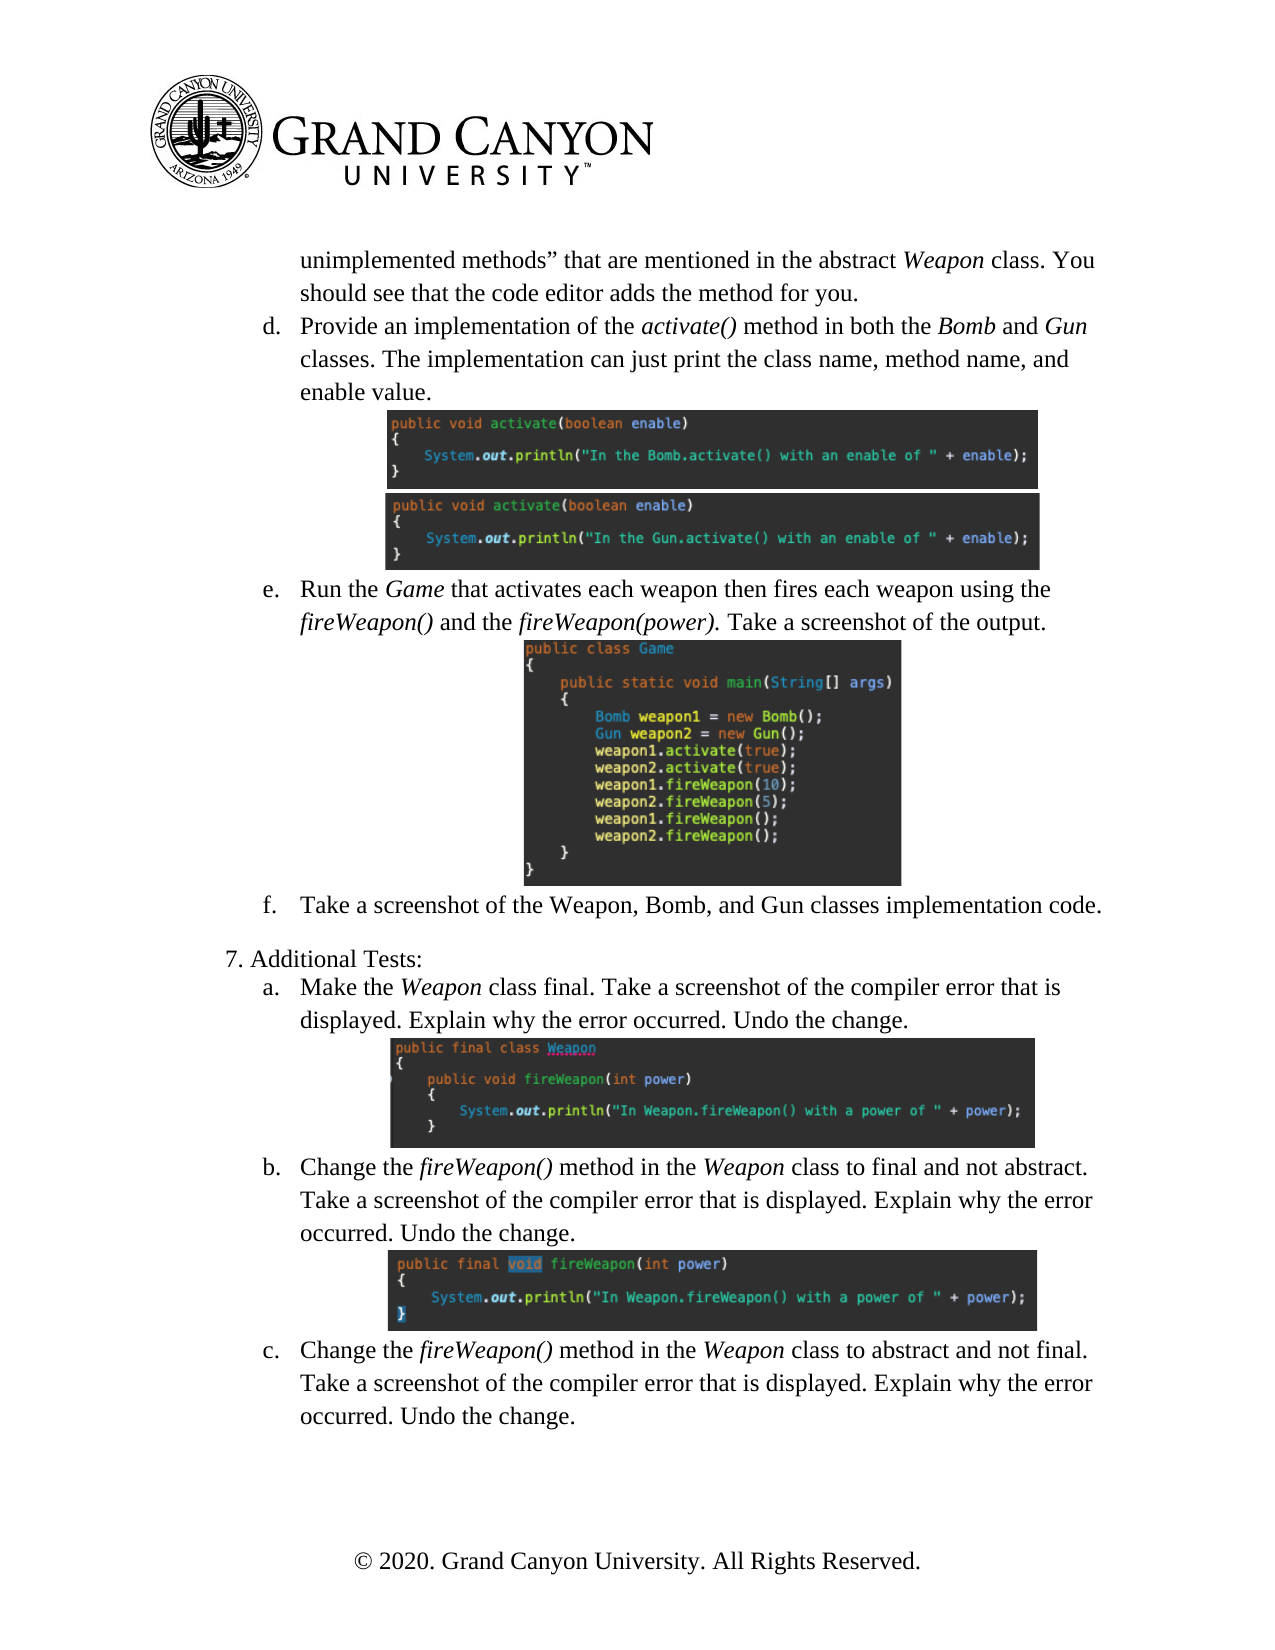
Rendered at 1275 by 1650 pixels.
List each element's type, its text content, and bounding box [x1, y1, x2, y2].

list Make the Weapon class final. Take a screenshot of the compiler error that is displayed. Explain why the error occurred. Undo the change. [262, 972, 1125, 1034]
picture [390, 1038, 1035, 1148]
list Provide an implementation of the activate() method in both the Bomb and Gun classes. The implementation can just print the class name, method name, and enable value. [262, 311, 1125, 406]
picture [523, 640, 902, 886]
picture [387, 410, 1038, 489]
picture [385, 493, 1040, 570]
list Run the Game that activates each weapon then fires each weapon using the fireWeapon() and the fireWeapon(power). Take a screenshot of the output. [262, 574, 1125, 636]
picture [387, 1250, 1038, 1331]
list Change the fireWeapon() method in the Weapon class to final and not abstract. Take a screenshot of the compiler error that is displayed. Explain why the error occurred. Undo the change. [262, 1152, 1125, 1246]
picture [150, 75, 654, 188]
text 7. Additional Tests: [225, 944, 1125, 972]
list Take a screenshot of the Weapon, Bomb, and Gun classes implementation code. [262, 890, 1125, 919]
list Change the fireWeapon() method in the Weapon class to abstract and not final. Take a screenshot of the compiler error that is displayed. Explain why the error occurred. Undo the change. [262, 1335, 1125, 1429]
